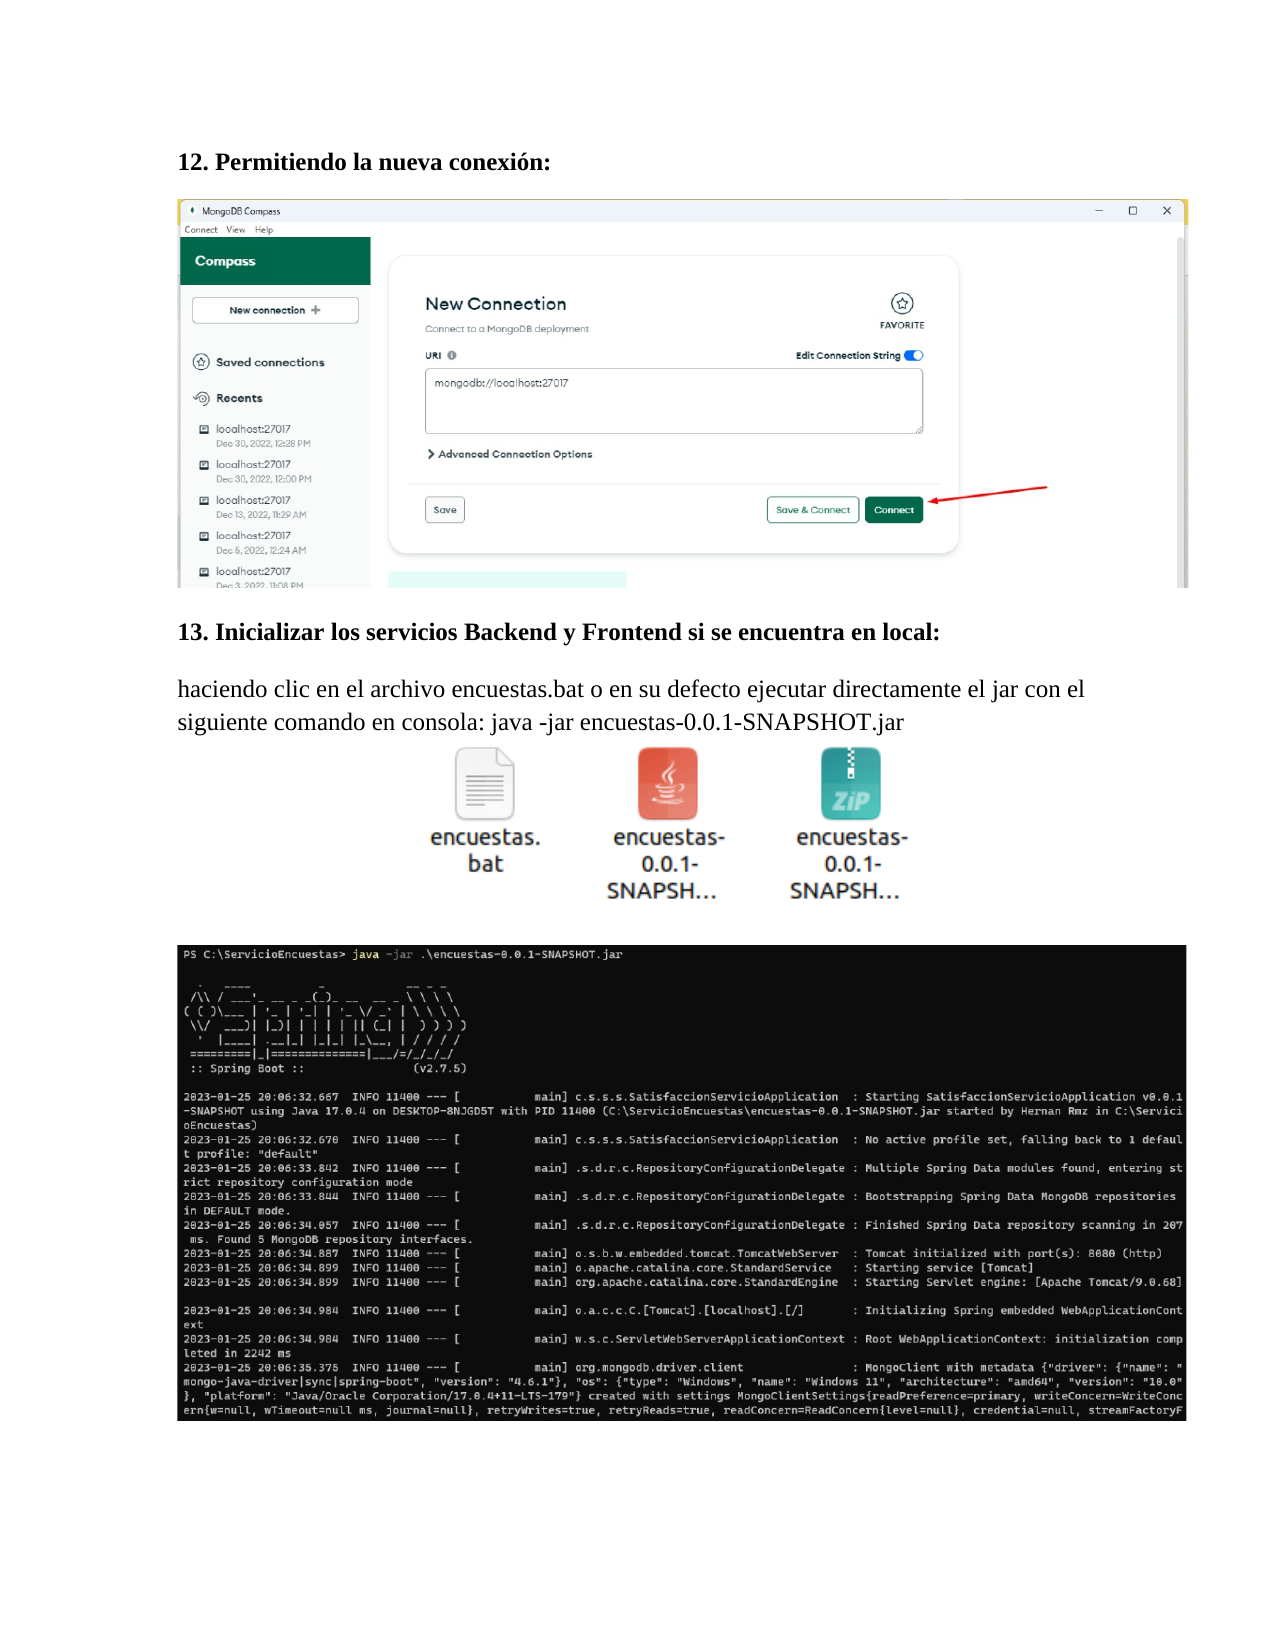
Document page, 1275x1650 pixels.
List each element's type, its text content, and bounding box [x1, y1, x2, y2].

picture [177, 945, 1187, 1421]
text haciendo clic en el archivo encuestas.bat o en su defecto ejecutar directamente el jar con el siguiente comando en consola: java -jar encuestas-0.0.1-SNAPSHOT.jar [177, 674, 1104, 735]
text 12. Permitiendo la nueva conexión: [177, 147, 1188, 176]
picture [410, 739, 953, 932]
picture [177, 199, 1189, 588]
text 13. Inicializar los servicios Backend y Frontend si se encuentra en local: [177, 617, 1188, 645]
